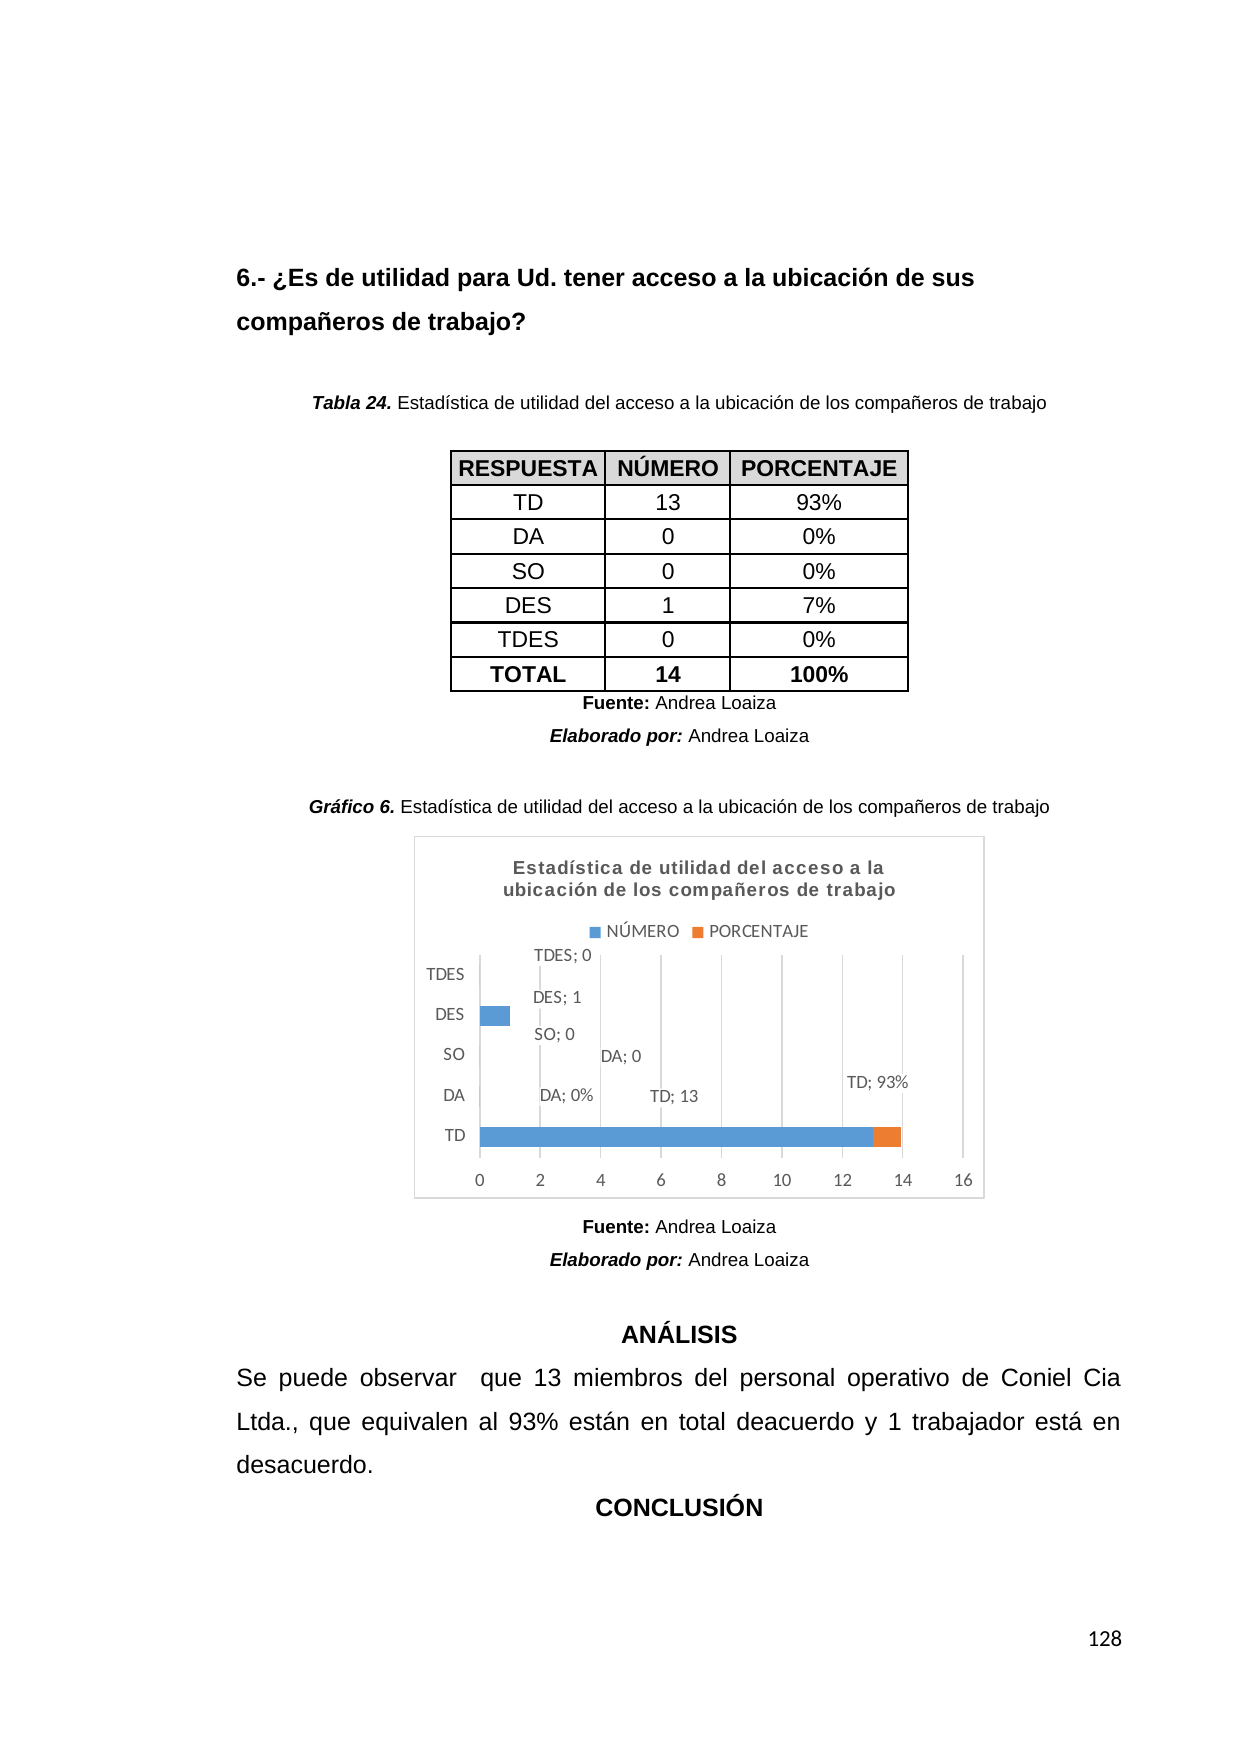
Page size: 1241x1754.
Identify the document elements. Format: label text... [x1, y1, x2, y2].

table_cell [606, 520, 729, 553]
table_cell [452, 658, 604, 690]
text Tabla 24. Estadística de utilidad del acceso a la ubicación de los compañeros de trabajo [236, 392, 1122, 414]
text Fuente: Andrea Loaiza [236, 692, 1122, 714]
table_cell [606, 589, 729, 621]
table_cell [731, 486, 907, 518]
text CONCLUSIÓN [236, 1493, 1122, 1521]
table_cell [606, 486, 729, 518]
text Se puede observar que 13 miembros del personal operativo de Coniel Cia Ltda., que equivalen al 93% están en total deacuerdo y 1 trabajador está en desacuerdo. [236, 1363, 1122, 1478]
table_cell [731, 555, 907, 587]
text Elaborado por: Andrea Loaiza [236, 724, 1122, 746]
text Fuente: Andrea Loaiza [236, 1216, 1122, 1238]
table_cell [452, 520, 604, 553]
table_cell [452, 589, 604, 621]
text Gráfico 6. Estadística de utilidad del acceso a la ubicación de los compañeros de trabajo [236, 796, 1122, 818]
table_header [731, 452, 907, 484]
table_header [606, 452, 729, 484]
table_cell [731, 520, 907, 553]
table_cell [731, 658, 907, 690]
text Elaborado por: Andrea Loaiza [236, 1248, 1122, 1270]
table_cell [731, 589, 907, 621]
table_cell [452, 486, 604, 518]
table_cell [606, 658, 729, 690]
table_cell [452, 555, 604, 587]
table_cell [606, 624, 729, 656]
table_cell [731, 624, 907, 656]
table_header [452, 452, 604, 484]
text ANÁLISIS [236, 1320, 1122, 1349]
text 6.- ¿Es de utilidad para Ud. tener acceso a la ubicación de sus compañeros de trabajo? [236, 263, 1122, 335]
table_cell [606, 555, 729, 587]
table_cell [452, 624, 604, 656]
